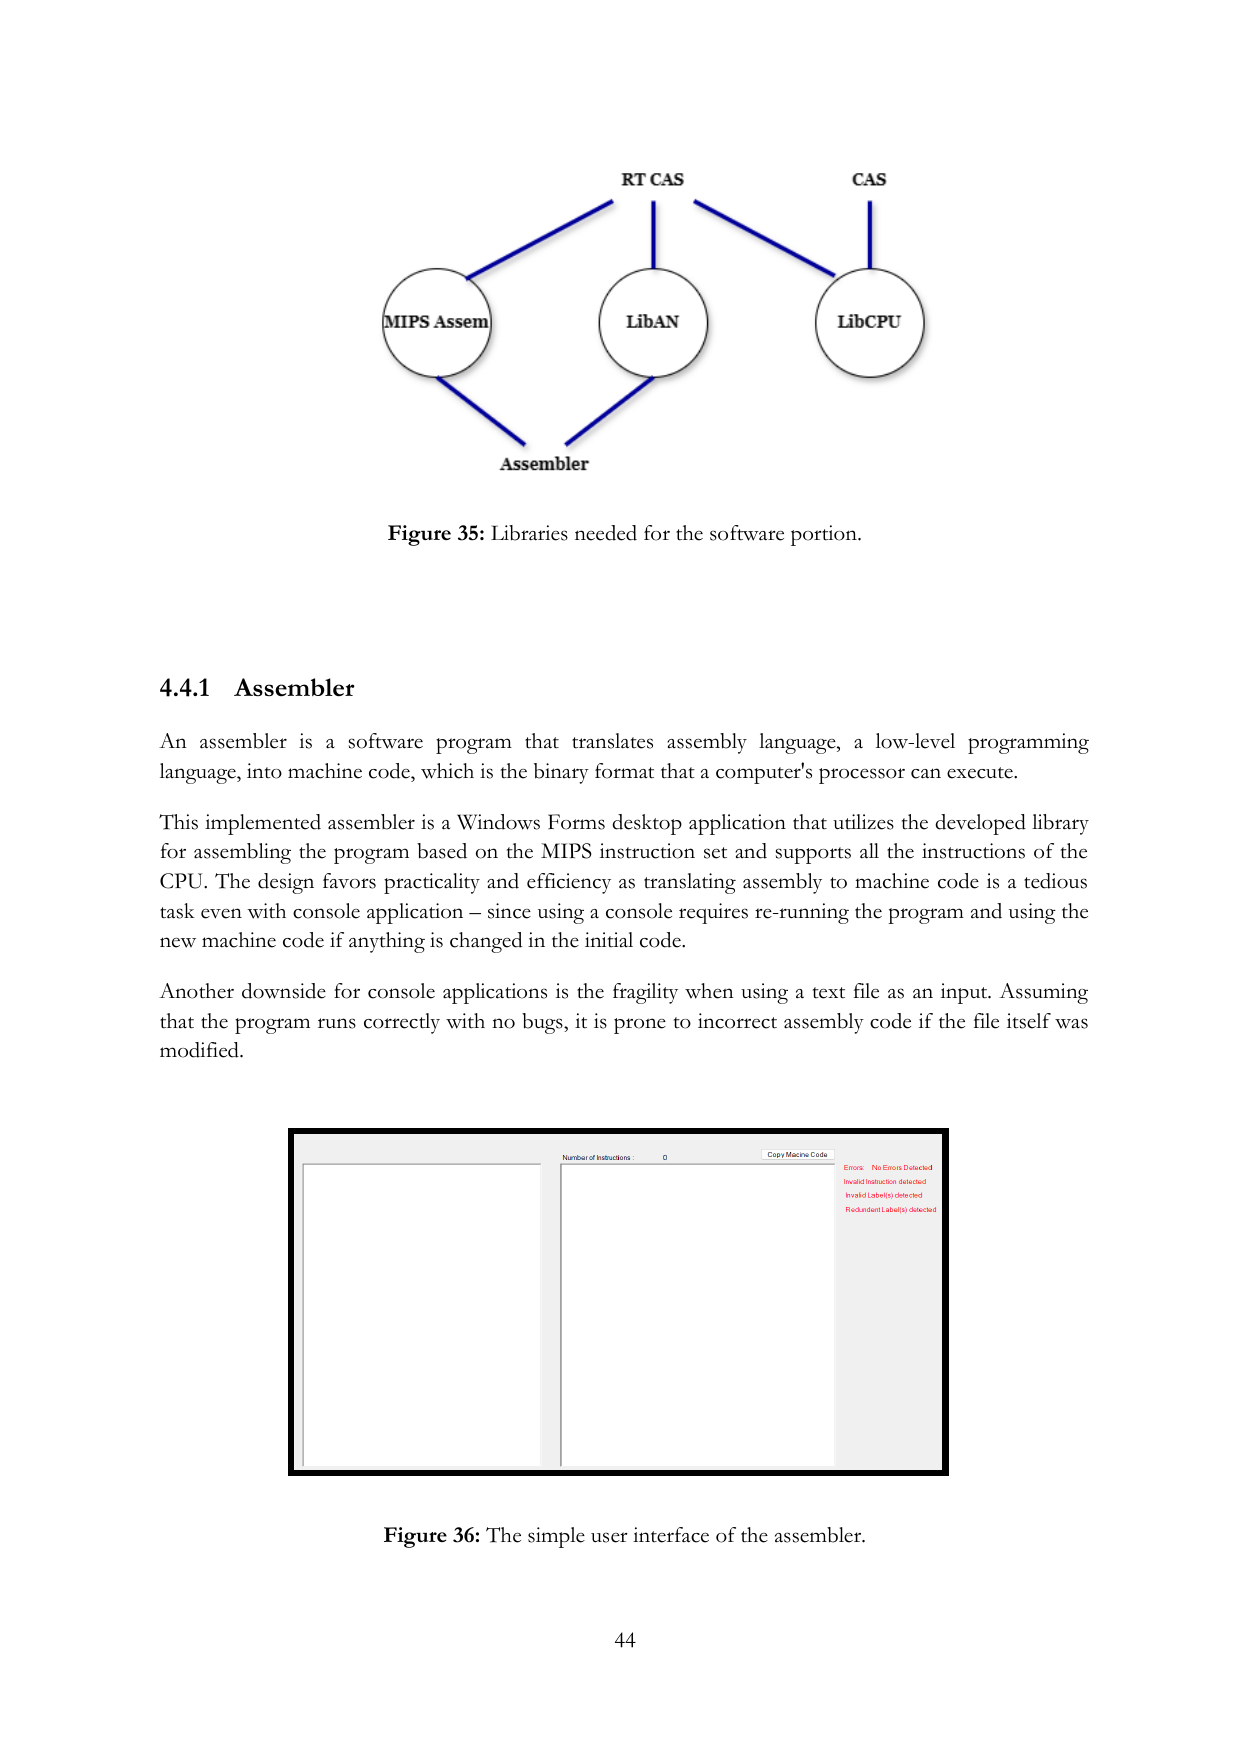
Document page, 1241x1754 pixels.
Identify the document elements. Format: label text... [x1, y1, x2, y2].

text Figure 35: Libraries needed for the software portion. [159, 520, 1090, 546]
text Figure 36: The simple user interface of the assembler. [159, 1523, 1090, 1549]
picture [294, 1134, 942, 1470]
text An assembler is a software program that translates assembly language, a low-level programming language, into machine code, which is the binary format that a computer's processor can execute. [159, 729, 1090, 785]
picture [377, 150, 933, 496]
subtitle Assembler [159, 673, 1090, 704]
text This implemented assembler is a Windows Forms desktop application that utilizes the developed library for assembling the program based on the MIPS instruction set and supports all the instructions of the CPU. The design favors practicality and efficiency as translating assembly to machine code is a tedious task even with console application – since using a console requires re-running the program and using the new machine code if anything is changed in the initial code. [159, 809, 1090, 954]
text Another downside for console applications is the fragility when using a text file as an input. Assuming that the program runs correctly with no bugs, it is prone to incorrect assembly code if the file itself was modified. [159, 979, 1090, 1064]
